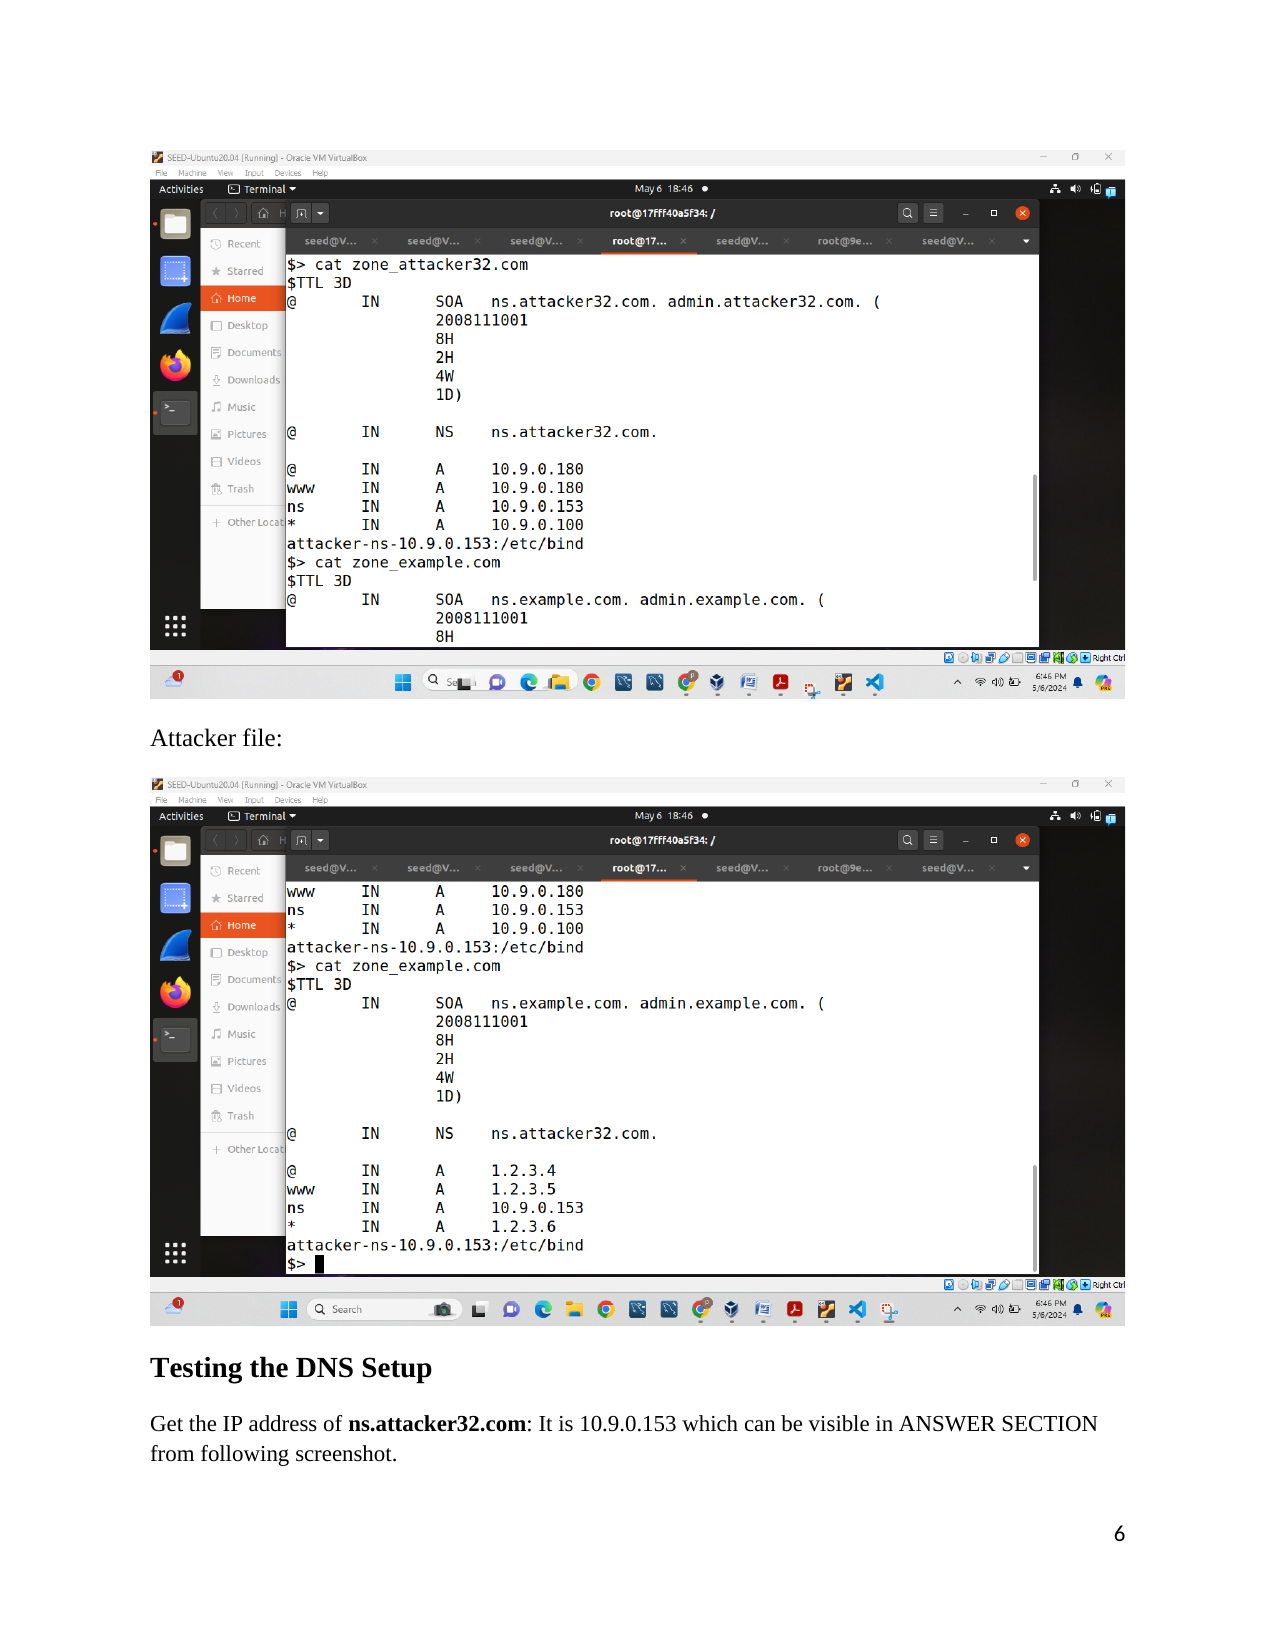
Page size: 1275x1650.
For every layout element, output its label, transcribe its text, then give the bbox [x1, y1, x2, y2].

picture [150, 777, 1125, 1326]
text Get the IP address of ns.attacker32.com: It is 10.9.0.153 which can be visible in ANSWER SECTION from following screenshot. [150, 1410, 1125, 1466]
text Attacker file: [150, 723, 1125, 752]
text Testing the DNS Setup [150, 1350, 1125, 1384]
picture [150, 150, 1125, 699]
